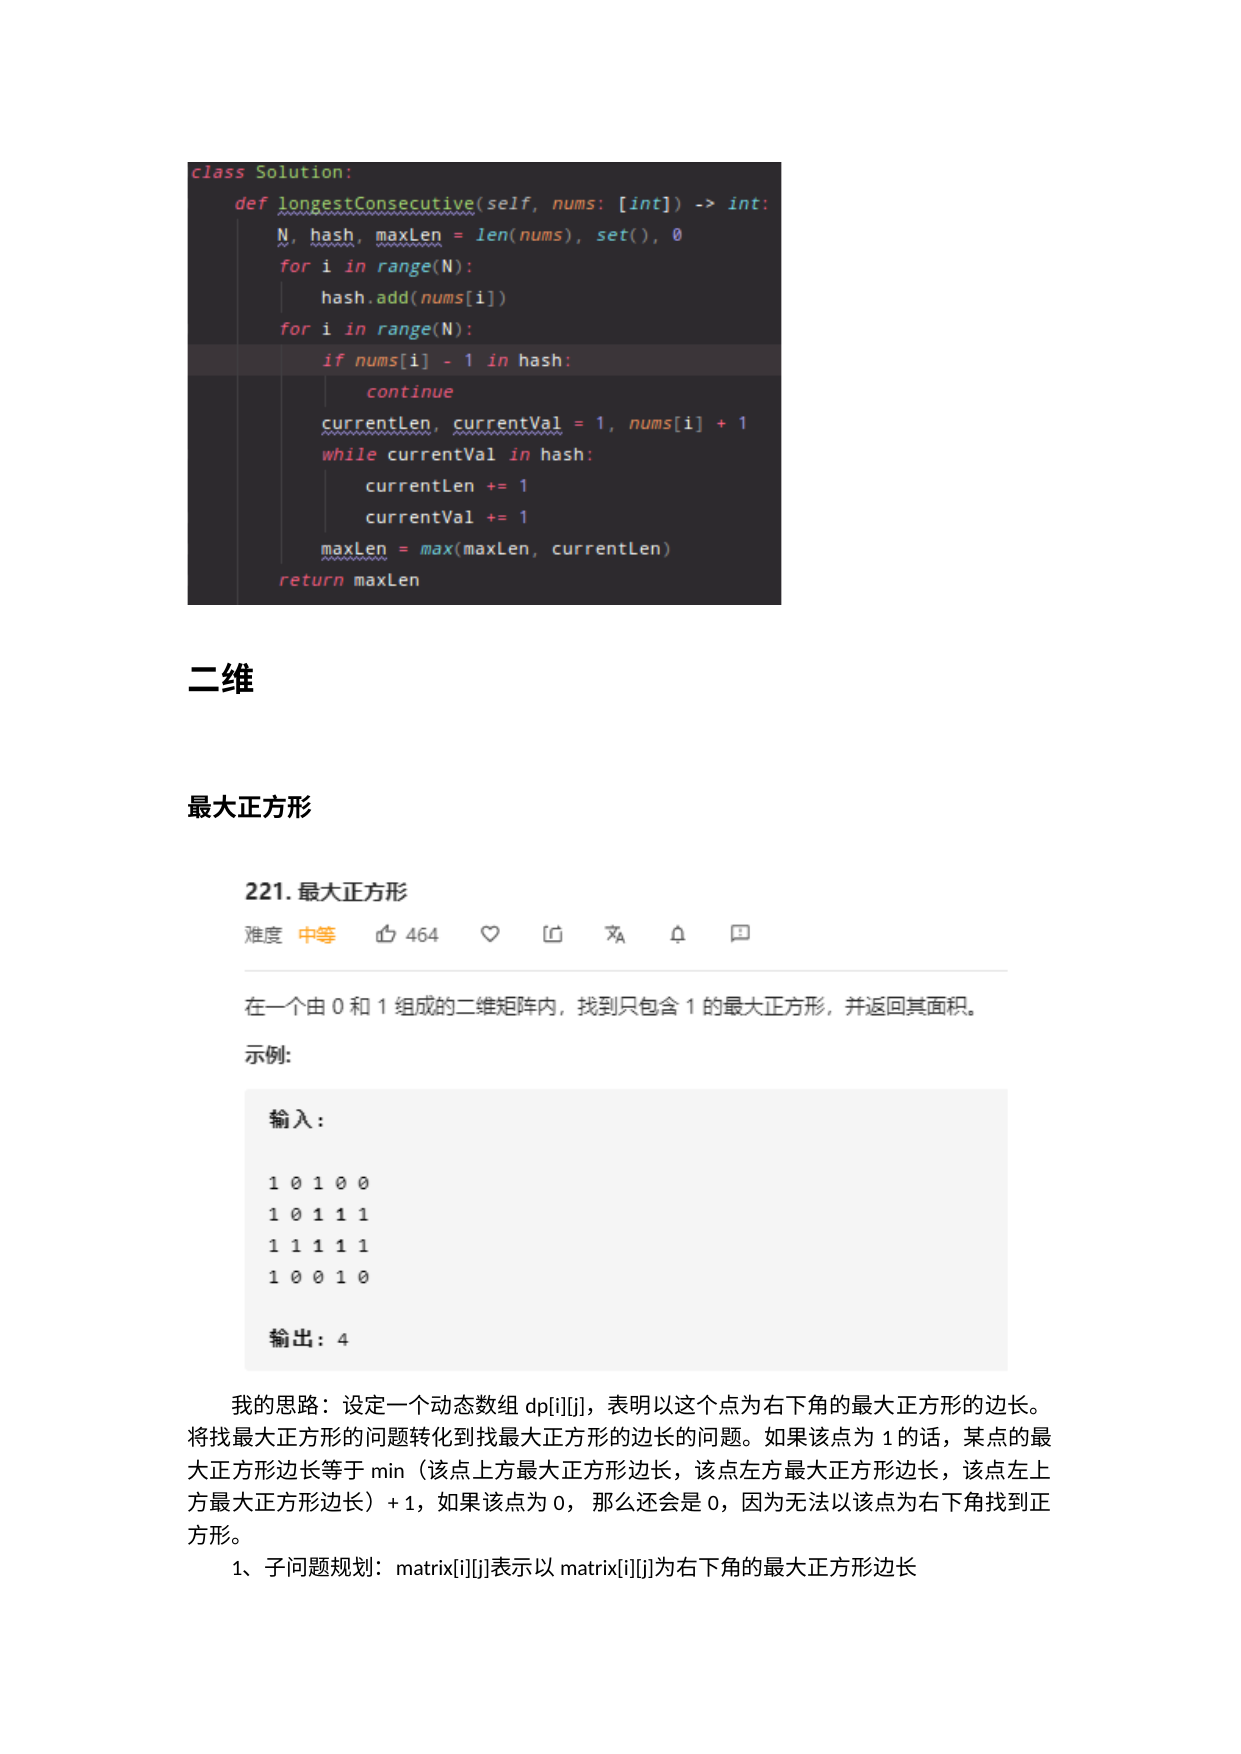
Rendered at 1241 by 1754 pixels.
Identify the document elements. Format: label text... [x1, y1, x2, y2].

picture [231, 867, 1008, 1379]
picture [187, 162, 782, 605]
list 子问题规划：matrix[i][j]表示以matrix[i][j]为右下角的最大正方形边长 [187, 1550, 1053, 1582]
text 我的思路：设定一个动态数组dp[i][j]，表明以这个点为右下角的最大正方形的边长。将找最大正方形的问题转化到找最大正方形的边长的问题。如果该点为1的话，某点的最大正方形边长等于min（该点上方最大正方形边长，该点左方最大正方形边长，该点左上方最大正方形边长）+ 1，如果该点为0， 那么还会是0，因为无法以该点为右下角找到正方形。 [187, 1387, 1053, 1550]
subtitle 二维 [187, 644, 1053, 709]
subtitle 最大正方形 [187, 773, 1053, 838]
